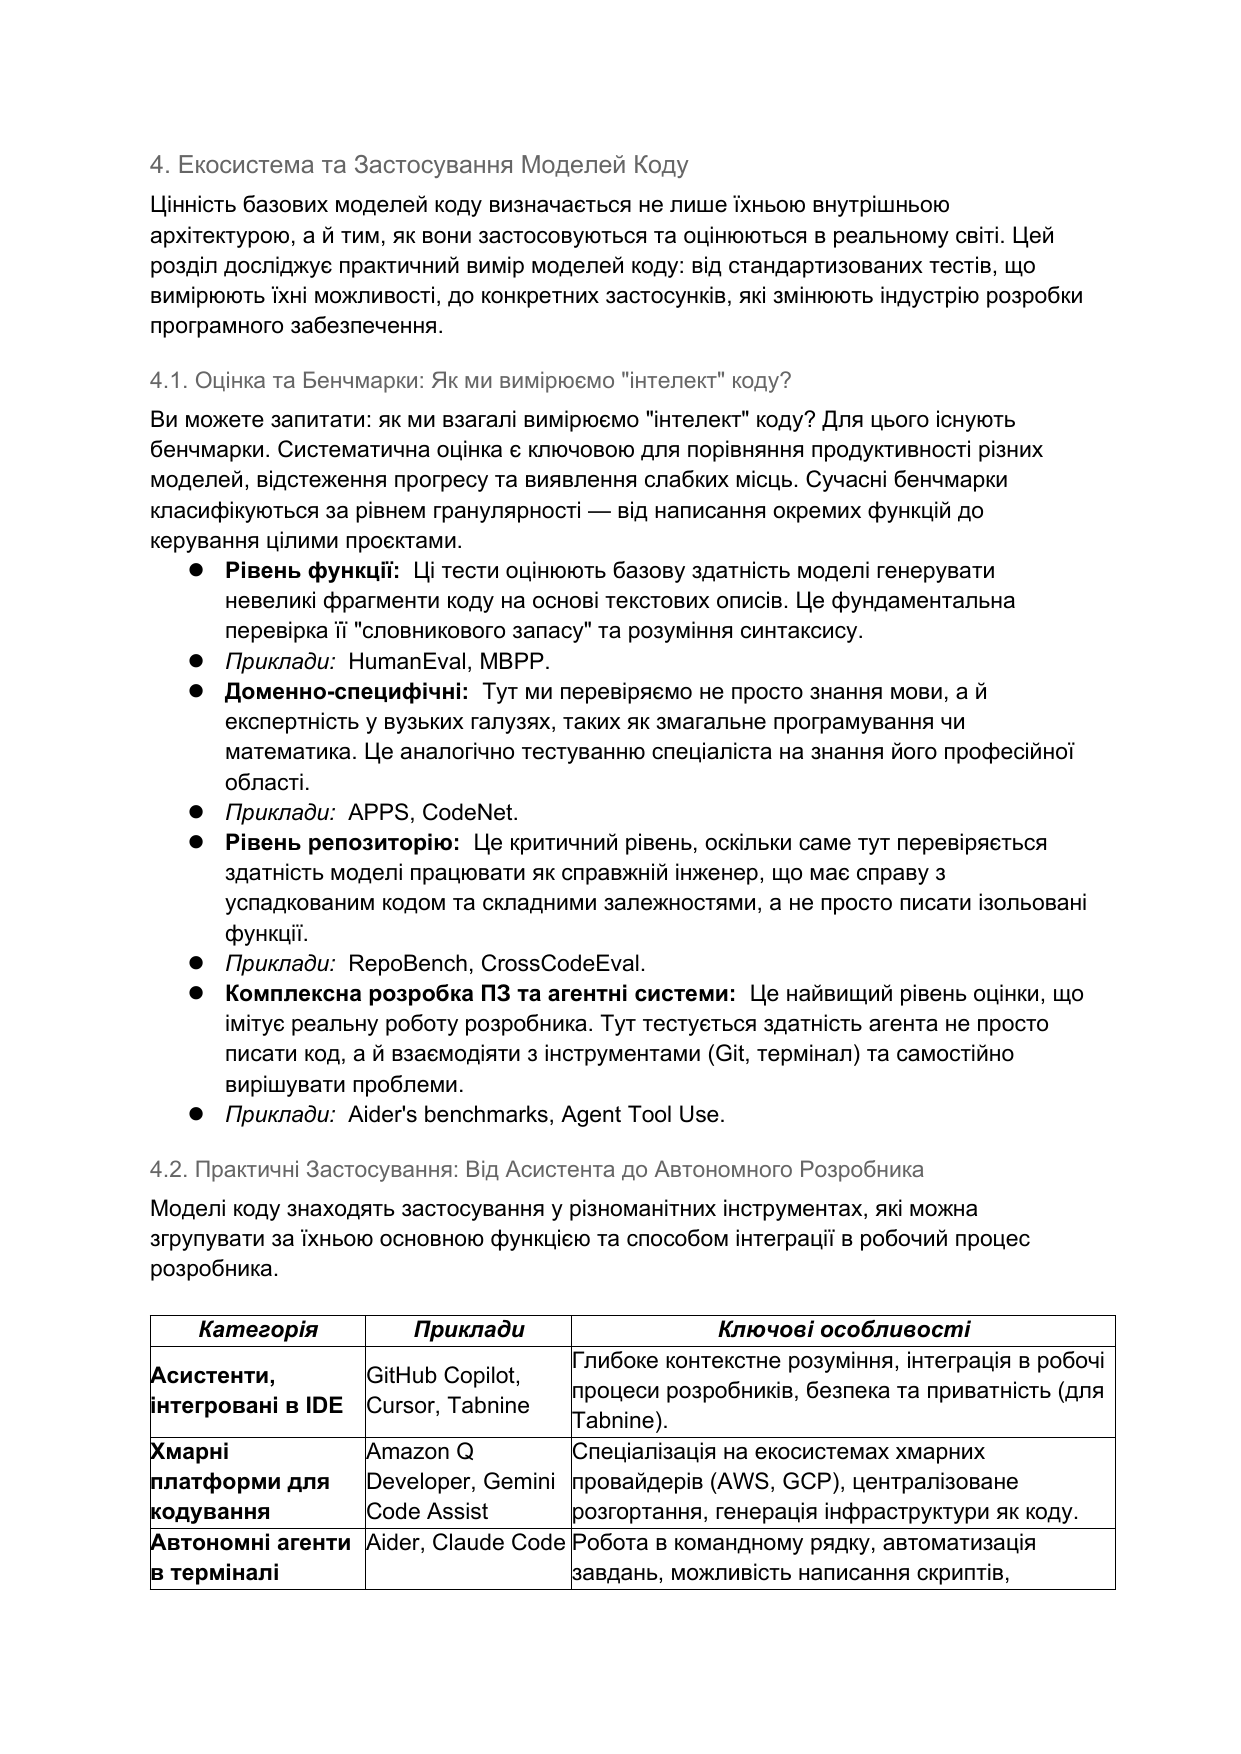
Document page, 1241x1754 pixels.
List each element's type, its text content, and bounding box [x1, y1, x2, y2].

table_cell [151, 1529, 365, 1589]
subtitle 4.1. Оцінка та Бенчмарки: Як ми вимірюємо "інтелект" коду? [150, 367, 1090, 394]
text Моделі коду знаходять застосування у різноманітних інструментах, які можна згрупувати за їхньою основною функцією та способом інтеграції в робочий процес розробника. [150, 1194, 1090, 1281]
table_header Категорія [151, 1316, 365, 1346]
list Рівень функції: Ці тести оцінюють базову здатність моделі генерувати невеликі фрагменти коду на основі текстових описів. Це фундаментальна перевірка її "словникового запасу" та розуміння синтаксису. [187, 557, 1090, 644]
subtitle 4. Екосистема та Застосування Моделей Коду [150, 150, 1090, 179]
list Приклади: RepoBench, CrossCodeEval. [187, 950, 1090, 976]
list Приклади: APPS, CodeNet. [187, 799, 1090, 825]
table_header Приклади [366, 1316, 571, 1346]
table_cell Aider, Claude Code [366, 1529, 571, 1589]
list Комплексна розробка ПЗ та агентні системи: Це найвищий рівень оцінки, що імітує реальну роботу розробника. Тут тестується здатність агента не просто писати код, а й взаємодіяти з інструментами (Git, термінал) та самостійно вирішувати проблеми. [187, 980, 1090, 1097]
list Приклади: Aider's benchmarks, Agent Tool Use. [187, 1101, 1090, 1127]
table_cell Amazon Q Developer, Gemini Code Assist [366, 1438, 571, 1528]
table_cell Глибоке контекстне розуміння, інтеграція в робочі процеси розробників, безпека та приватність (для Tabnine). [572, 1347, 1115, 1437]
table_cell Хмарні платформи для кодування [151, 1438, 365, 1528]
text Ви можете запитати: як ми взагалі вимірюємо "інтелект" коду? Для цього існують бенчмарки. Систематична оцінка є ключовою для порівняння продуктивності різних моделей, відстеження прогресу та виявлення слабких місць. Сучасні бенчмарки класифікуються за рівнем гранулярності — від написання окремих функцій до керування цілими проєктами. [150, 406, 1090, 553]
table_cell Спеціалізація на екосистемах хмарних провайдерів (AWS, GCP), централізоване розгортання, генерація інфраструктури як коду. [572, 1438, 1115, 1528]
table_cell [572, 1529, 1115, 1589]
table_cell GitHub Copilot, Cursor, Tabnine [366, 1347, 571, 1437]
table_header Ключові особливості [572, 1316, 1115, 1346]
subtitle 4.2. Практичні Застосування: Від Асистента до Автономного Розробника [150, 1156, 1090, 1182]
list Рівень репозиторію: Це критичний рівень, оскільки саме тут перевіряється здатність моделі працювати як справжній інженер, що має справу з успадкованим кодом та складними залежностями, а не просто писати ізольовані функції. [187, 829, 1090, 946]
list Доменно-специфічні: Тут ми перевіряємо не просто знання мови, а й експертність у вузьких галузях, таких як змагальне програмування чи математика. Це аналогічно тестуванню спеціаліста на знання його професійної області. [187, 678, 1090, 795]
table_cell Асистенти, інтегровані в IDE [151, 1347, 365, 1437]
list Приклади: HumanEval, MBPP. [187, 648, 1090, 674]
text Цінність базових моделей коду визначається не лише їхньою внутрішньою архітектурою, а й тим, як вони застосовуються та оцінюються в реальному світі. Цей розділ досліджує практичний вимір моделей коду: від стандартизованих тестів, що вимірюють їхні можливості, до конкретних застосунків, які змінюють індустрію розробки програмного забезпечення. [150, 191, 1090, 338]
